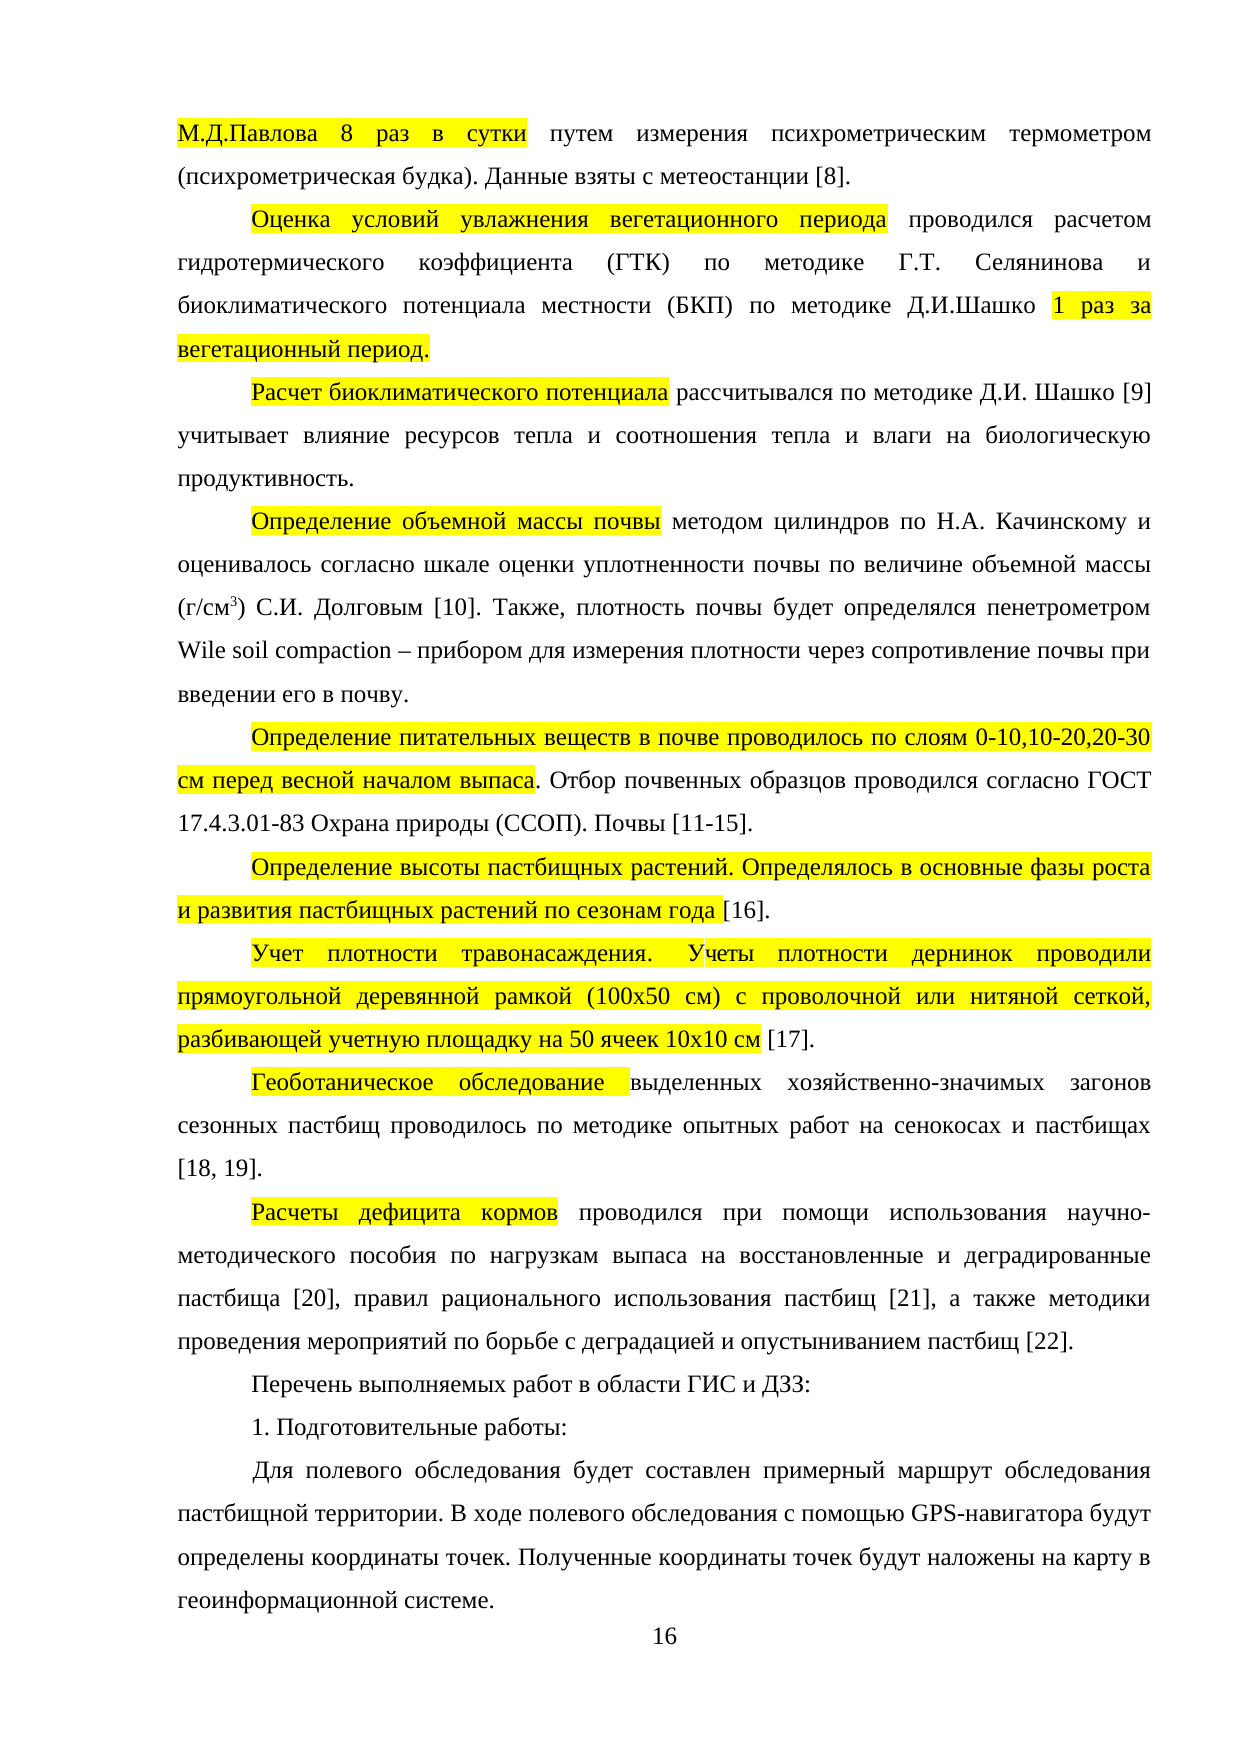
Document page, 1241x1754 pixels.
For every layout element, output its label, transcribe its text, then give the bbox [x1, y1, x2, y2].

text 1. Подготовительные работы: [177, 1412, 1152, 1441]
text Определение высоты пастбищных растений. Определялось в основные фазы роста и развития пастбищных растений по сезонам года [16]. [177, 852, 1152, 923]
text Геоботаническое обследование выделенных хозяйственно-значимых загонов сезонных пастбищ проводилось по методике опытных работ на сенокосах и пастбищах [18, 19]. [177, 1067, 1152, 1182]
text Для полевого обследования будет составлен примерный маршрут обследования пастбищной территории. В ходе полевого обследования с помощью GPS-навигатора будут определены координаты точек. Полученные координаты точек будут наложены на карту в геоинформационной системе. [177, 1455, 1152, 1613]
text Учет плотности травонасаждения. Учеты плотности дернинок проводили прямоугольной деревянной рамкой (100х50 см) с проволочной или нитяной сеткой, разбивающей учетную площадку на 50 ячеек 10х10 см [17]. [177, 1010, 1152, 1053]
text Оценка условий увлажнения вегетационного периода проводился расчетом гидротермического коэффициента (ГТК) по методике Г.Т. Селянинова и биоклиматического потенциала местности (БКП) по методике Д.И.Шашко 1 раз за вегетационный период. [177, 204, 1152, 362]
text Учет плотности травонасаждения. Учеты плотности дернинок проводили прямоугольной деревянной рамкой (100х50 см) с проволочной или нитяной сеткой, разбивающей учетную площадку на 50 ячеек 10х10 см [17]. [177, 938, 1152, 981]
text Перечень выполняемых работ в области ГИС и ДЗЗ: [177, 1369, 1152, 1398]
text Расчеты дефицита кормов проводился при помощи использования научно-методического пособия по нагрузкам выпаса на восстановленные и деградированные пастбища [20], правил рационального использования пастбищ [21], а также методики проведения мероприятий по борьбе с деградацией и опустыниванием пастбищ [22]. [177, 1197, 1152, 1355]
text Расчет биоклиматического потенциала рассчитывался по методике Д.И. Шашко [9] учитывает влияние ресурсов тепла и соотношения тепла и влаги на биологическую продуктивность. [177, 377, 1152, 492]
text Определение питательных веществ в почве проводилось по слоям 0-10,10-20,20-30 см перед весной началом выпаса. Отбор почвенных образцов проводился согласно ГОСТ 17.4.3.01-83 Охрана природы (ССОП). Почвы [11-15]. [177, 722, 1152, 837]
text Определение объемной массы почвы методом цилиндров по Н.А. Качинскому и оценивалось согласно шкале оценки уплотненности почвы по величине объемной массы (г/см3) С.И. Долговым [10]. Также, плотность почвы будет определялся пенетрометром Wile soil compaction – прибором для измерения плотности через сопротивление почвы при введении его в почву. [177, 506, 1152, 708]
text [177, 118, 1152, 190]
